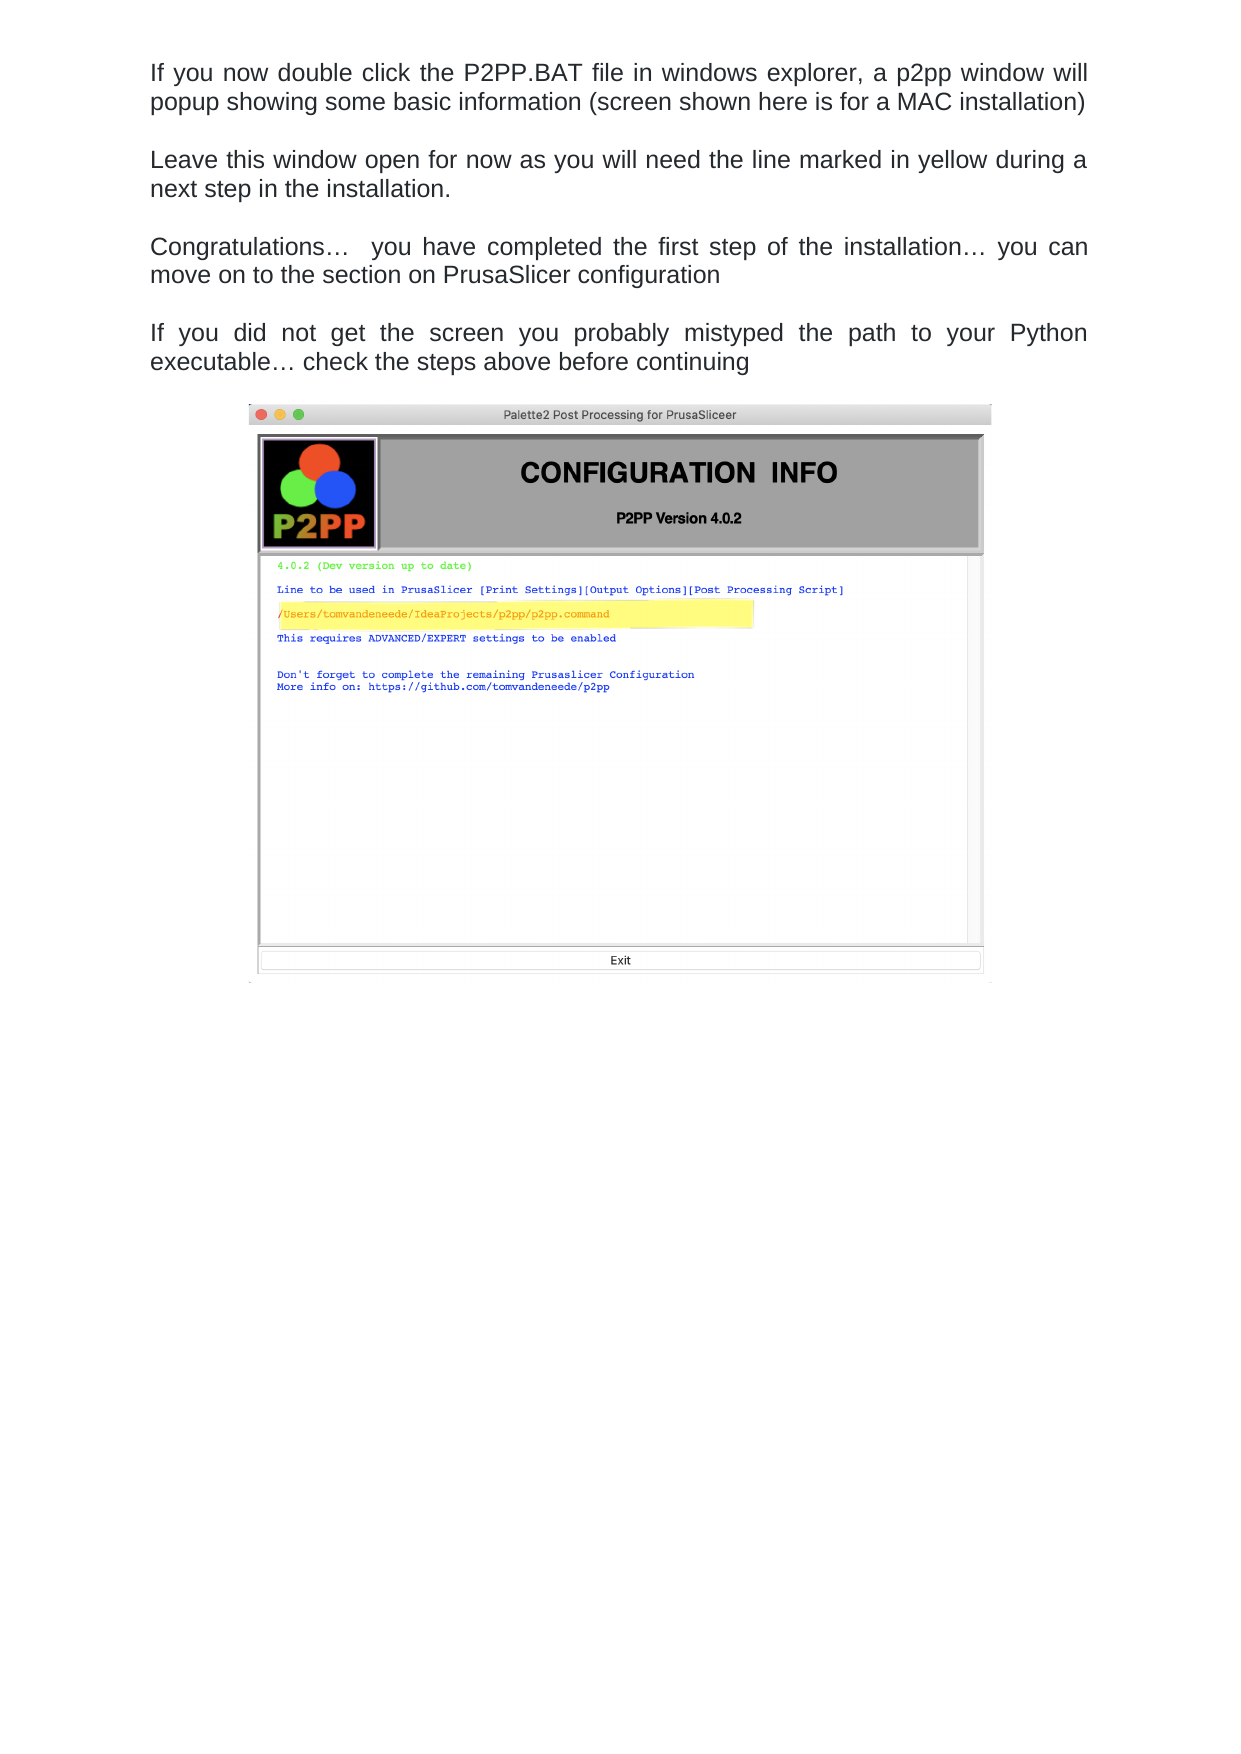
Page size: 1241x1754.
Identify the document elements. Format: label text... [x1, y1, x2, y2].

picture [248, 404, 992, 983]
text If you did not get the screen you probably mistyped the path to your Python executable… check the steps above before continuing [150, 318, 1090, 376]
text Congratulations… you have completed the first step of the installation… you can move on to the section on PrusaSlicer configuration [150, 231, 1090, 289]
text Leave this window open for now as you will need the line marked in yellow during a next step in the installation. [150, 145, 1090, 202]
text If you now double click the P2PP.BAT file in windows explorer, a p2pp window will popup showing some basic information (screen shown here is for a MAC installation) [150, 58, 1090, 116]
